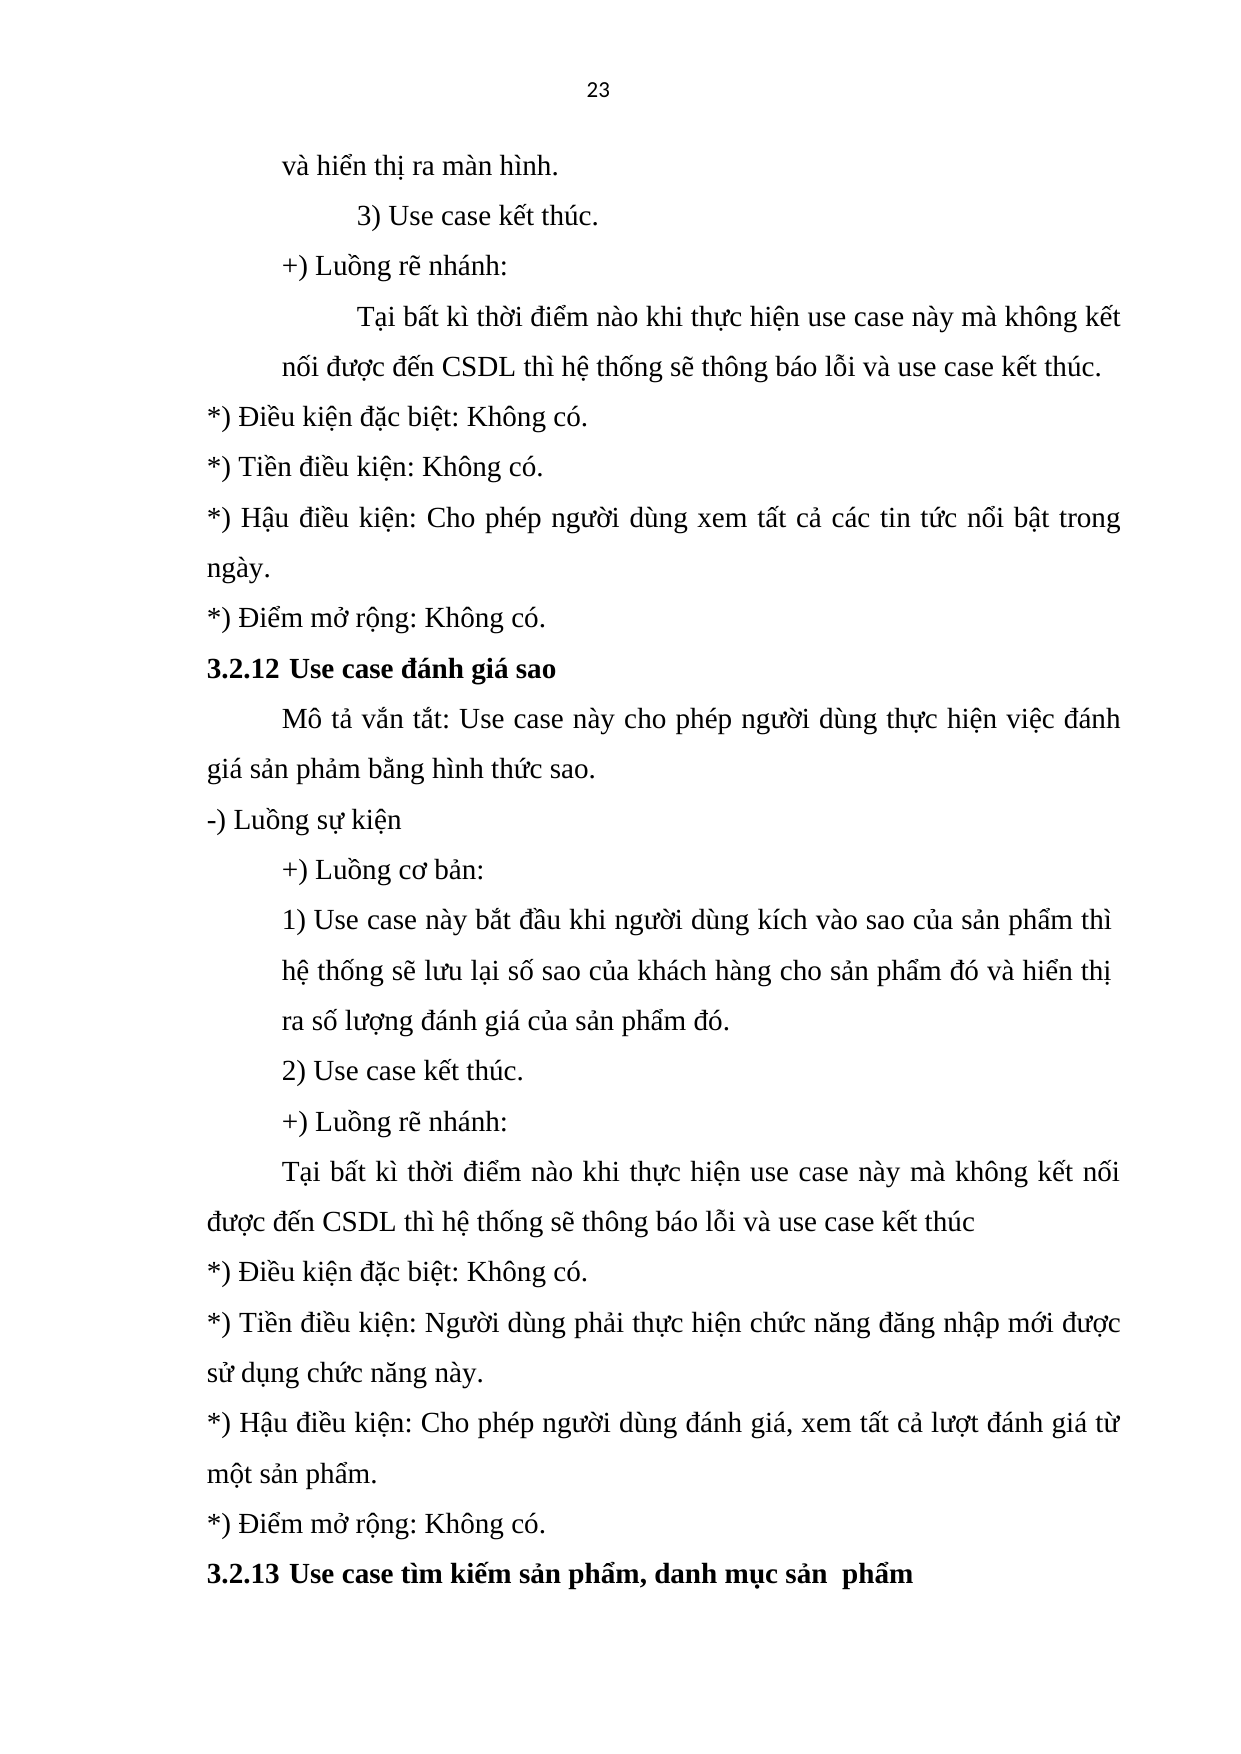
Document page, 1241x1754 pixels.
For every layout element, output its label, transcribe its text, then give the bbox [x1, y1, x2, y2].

list Mô tả vắn tắt: Use case này cho phép người dùng thực hiện việc đánh giá sản phảm bằng hình thức sao. [207, 701, 1122, 785]
list Use case này bắt đầu khi người dùng kích vào sao của sản phẩm thì hệ thống sẽ lưu lại số sao của khách hàng cho sản phẩm đó và hiển thị ra số lượng đánh giá của sản phẩm đó. [207, 902, 1122, 1037]
list Tại bất kì thời điểm nào khi thực hiện use case này mà không kết nối được đến CSDL thì hệ thống sẽ thông báo lỗi và use case kết thúc. [282, 299, 1122, 382]
list Use case tìm kiếm sản phẩm, danh mục sản phẩm [207, 1556, 1122, 1590]
list *) Tiền điều kiện: Không có. [207, 449, 1122, 483]
list *) Tiền điều kiện: Người dùng phải thực hiện chức năng đăng nhập mới được sử dụng chức năng này. [207, 1305, 1122, 1389]
list và hiển thị ra màn hình. [207, 148, 1122, 181]
list 3) Use case kết thúc. [282, 198, 1122, 232]
list Use case đánh giá sao [207, 651, 1122, 684]
list *) Điều kiện đặc biệt: Không có. [207, 1254, 1122, 1288]
list *) Điều kiện đặc biệt: Không có. [207, 399, 1122, 433]
list 2) Use case kết thúc. [207, 1053, 1122, 1087]
list *) Điểm mở rộng: Không có. [207, 1506, 1122, 1540]
list -) Luồng sự kiện [207, 802, 1122, 835]
list *) Hậu điều kiện: Cho phép người dùng đánh giá, xem tất cả lượt đánh giá từ một sản phẩm. [207, 1406, 1122, 1489]
list *) Điểm mở rộng: Không có. [207, 601, 1122, 634]
list +) Luồng cơ bản: [207, 852, 1122, 886]
list Tại bất kì thời điểm nào khi thực hiện use case này mà không kết nối được đến CSDL thì hệ thống sẽ thông báo lỗi và use case kết thúc [207, 1154, 1122, 1238]
list +) Luồng rẽ nhánh: [207, 248, 1122, 282]
list *) Hậu điều kiện: Cho phép người dùng xem tất cả các tin tức nổi bật trong ngày. [207, 500, 1122, 584]
list +) Luồng rẽ nhánh: [207, 1104, 1122, 1137]
